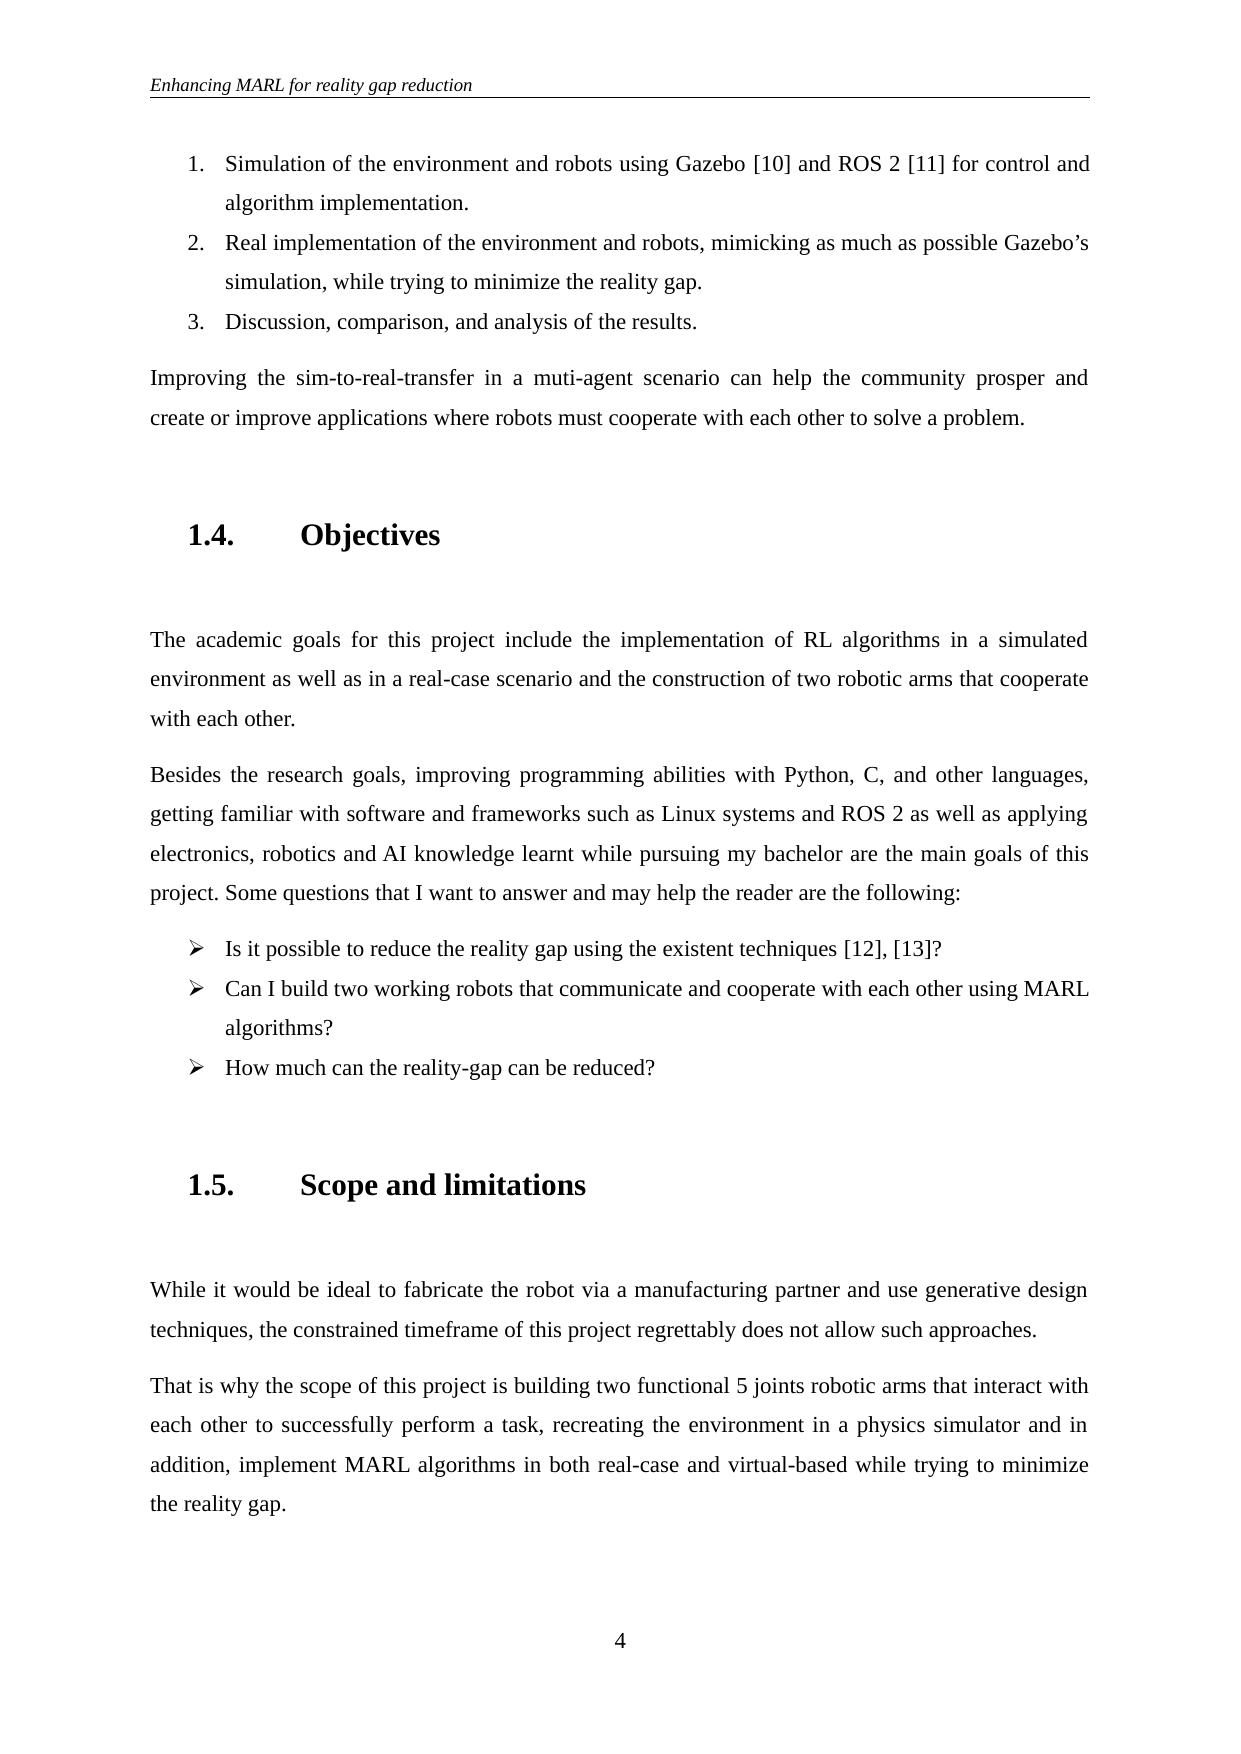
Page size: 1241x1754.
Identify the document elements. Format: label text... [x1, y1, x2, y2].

list Discussion, comparison, and analysis of the results. [187, 308, 1090, 334]
text The academic goals for this project include the implementation of RL algorithms in a simulated environment as well as in a real-case scenario and the construction of two robotic arms that cooperate with each other. [150, 626, 1090, 731]
text While it would be ideal to fabricate the robot via a manufacturing partner and use generative design techniques, the constrained timeframe of this project regrettably does not allow such approaches. [150, 1276, 1090, 1342]
subtitle Objectives [187, 516, 1090, 552]
text Improving the sim-to-real-transfer in a muti-agent scenario can help the community prosper and create or improve applications where robots must cooperate with each other to solve a problem. [150, 364, 1090, 430]
list Can I build two working robots that communicate and cooperate with each other using MARL algorithms? [187, 975, 1090, 1041]
text That is why the scope of this project is building two functional 5 joints robotic arms that interact with each other to successfully perform a task, recreating the environment in a physics simulator and in addition, implement MARL algorithms in both real-case and virtual-based while trying to minimize the reality gap. [150, 1372, 1090, 1517]
subtitle Scope and limitations [187, 1166, 1090, 1202]
list Is it possible to reduce the reality gap using the existent techniques [12], [13]? [187, 936, 1090, 962]
list Simulation of the environment and robots using Gazebo [10] and ROS 2 [11] for control and algorithm implementation. [187, 150, 1090, 216]
text Besides the research goals, improving programming abilities with Python, C, and other languages, getting familiar with software and frameworks such as Linux systems and ROS 2 as well as applying electronics, robotics and AI knowledge learnt while pursuing my bachelor are the main goals of this project. Some questions that I want to answer and may help the reader are the following: [150, 761, 1090, 906]
list How much can the reality-gap can be reduced? [187, 1054, 1090, 1080]
list Real implementation of the environment and robots, mimicking as much as possible Gazebo’s simulation, while trying to minimize the reality gap. [187, 229, 1090, 295]
